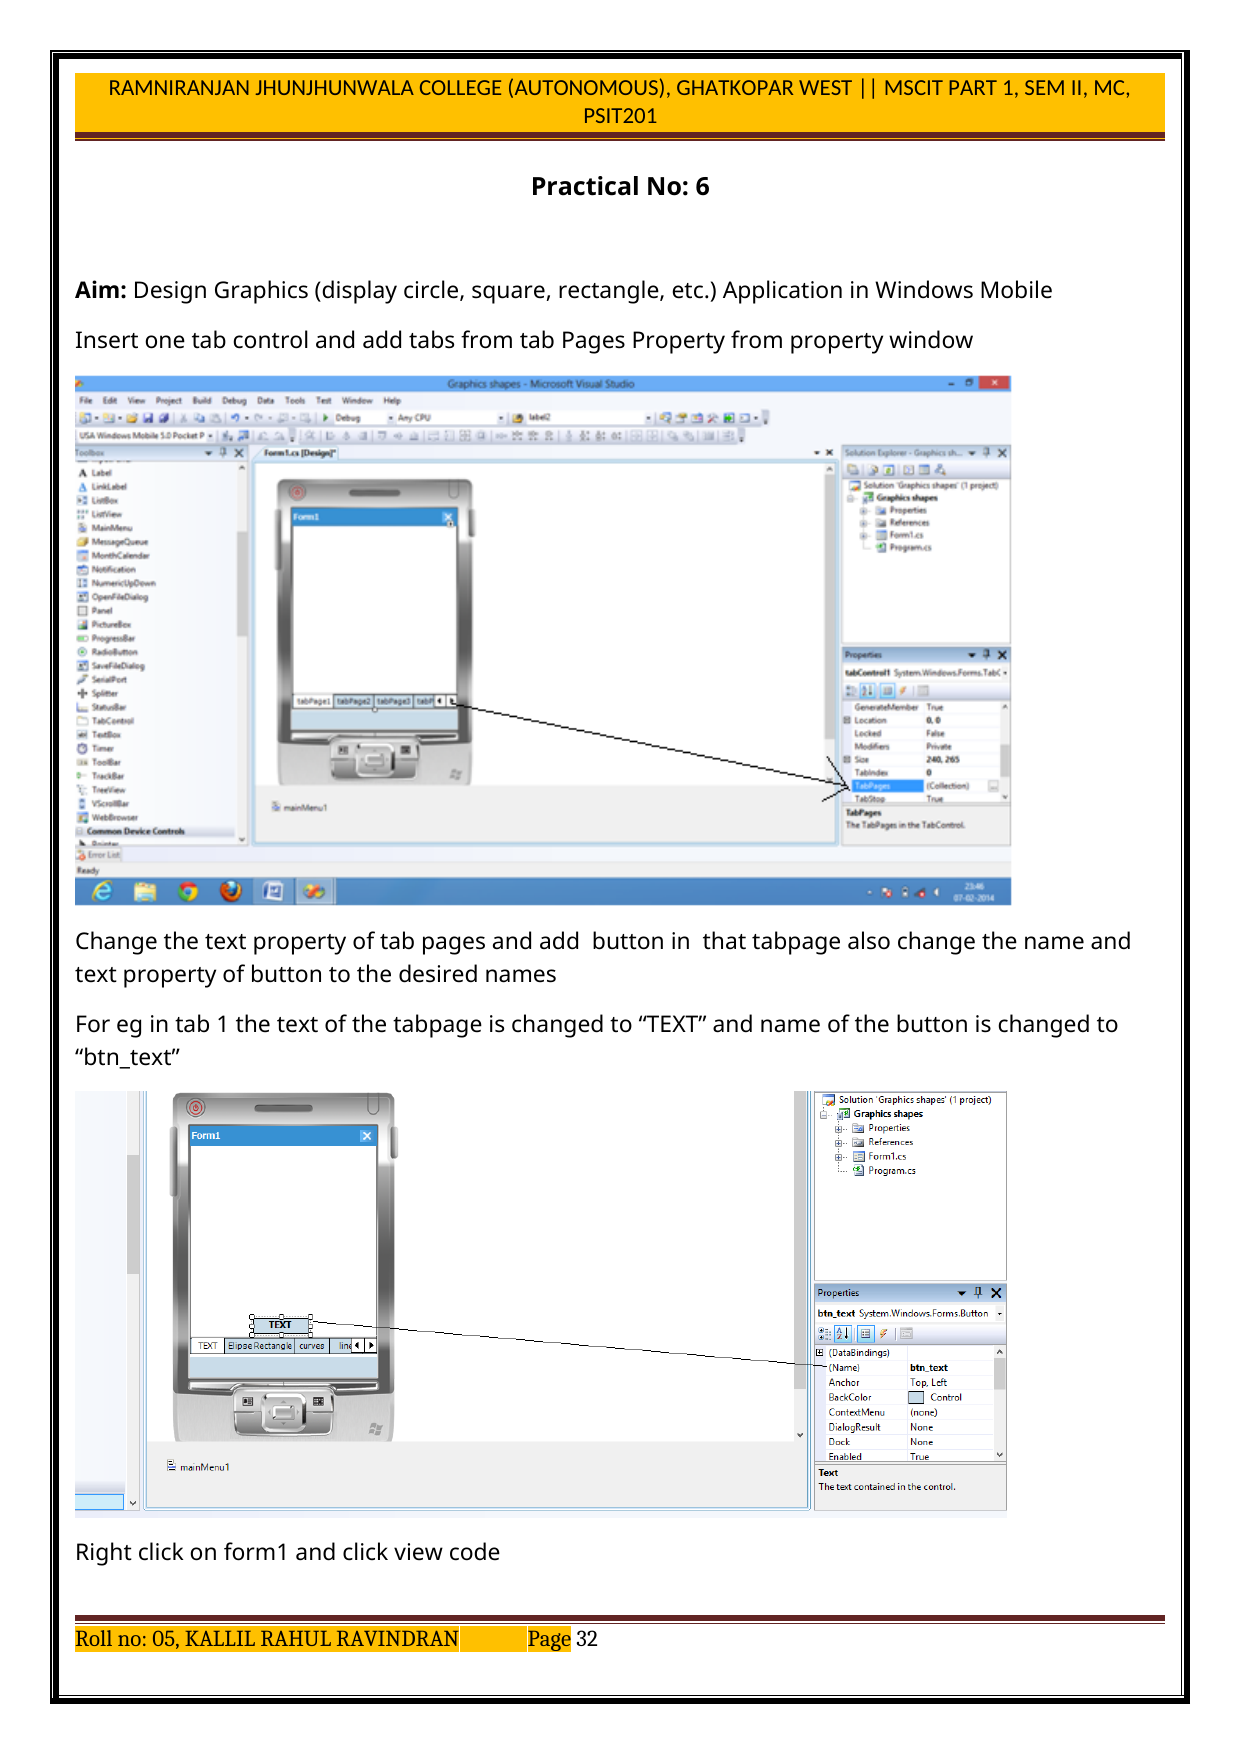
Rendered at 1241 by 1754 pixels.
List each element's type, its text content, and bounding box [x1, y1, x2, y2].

picture [75, 373, 1013, 907]
text Practical No: 6 [75, 169, 1165, 203]
text Insert one tab control and add tabs from tab Pages Property from property window [75, 324, 1165, 355]
text Change the text property of tab pages and add button in that tabpage also change the name and text property of button to the desired names [75, 925, 1165, 989]
text Right click on form1 and click view code [75, 1536, 1165, 1567]
text Aim: Design Graphics (display circle, square, rectangle, etc.) Application in Windows Mobile [75, 274, 1165, 306]
picture [75, 1091, 1013, 1518]
text For eg in tab 1 the text of the tabpage is changed to “TEXT” and name of the button is changed to “btn_text” [75, 1008, 1165, 1072]
